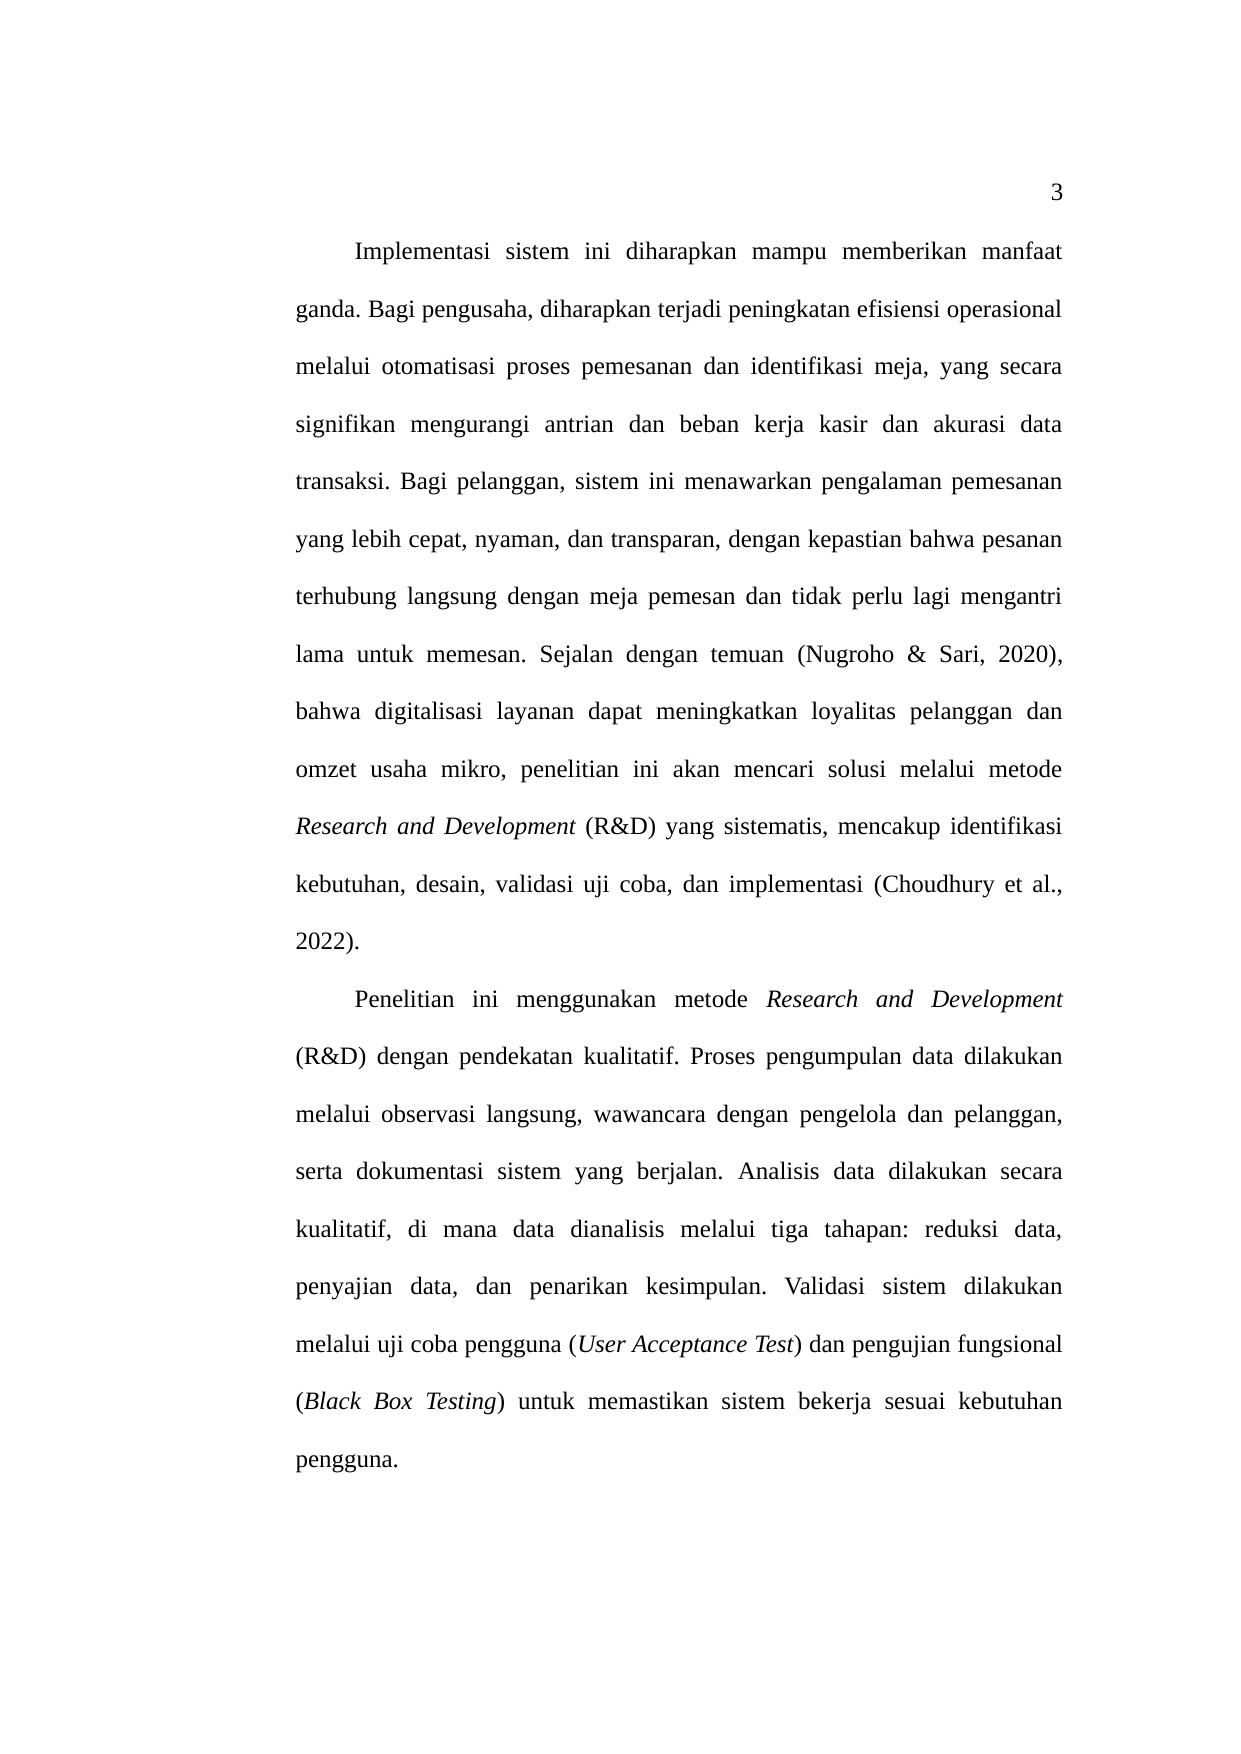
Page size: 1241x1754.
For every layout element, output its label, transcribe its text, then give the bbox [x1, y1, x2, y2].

subtitle Implementasi sistem ini diharapkan mampu memberikan manfaat ganda. Bagi pengusaha, diharapkan terjadi peningkatan efisiensi operasional melalui otomatisasi proses pemesanan dan identifikasi meja, yang secara signifikan mengurangi antrian dan beban kerja kasir dan akurasi data transaksi. Bagi pelanggan, sistem ini menawarkan pengalaman pemesanan yang lebih cepat, nyaman, dan transparan, dengan kepastian bahwa pesanan terhubung langsung dengan meja pemesan dan tidak perlu lagi mengantri lama untuk memesan. Sejalan dengan temuan , bahwa digitalisasi layanan dapat meningkatkan loyalitas pelanggan dan omzet usaha mikro, penelitian ini akan mencari solusi melalui metode Research and Development (R&D) yang sistematis, mencakup identifikasi kebutuhan, desain, validasi uji coba, dan implementasi . [295, 236, 1063, 955]
subtitle Penelitian ini menggunakan metode Research and Development (R&D) dengan pendekatan kualitatif. Proses pengumpulan data dilakukan melalui observasi langsung, wawancara dengan pengelola dan pelanggan, serta dokumentasi sistem yang berjalan. Analisis data dilakukan secara kualitatif, di mana data dianalisis melalui tiga tahapan: reduksi data, penyajian data, dan penarikan kesimpulan. Validasi sistem dilakukan melalui uji coba pengguna (User Acceptance Test) dan pengujian fungsional (Black Box Testing) untuk memastikan sistem bekerja sesuai kebutuhan pengguna. [295, 984, 1063, 1472]
